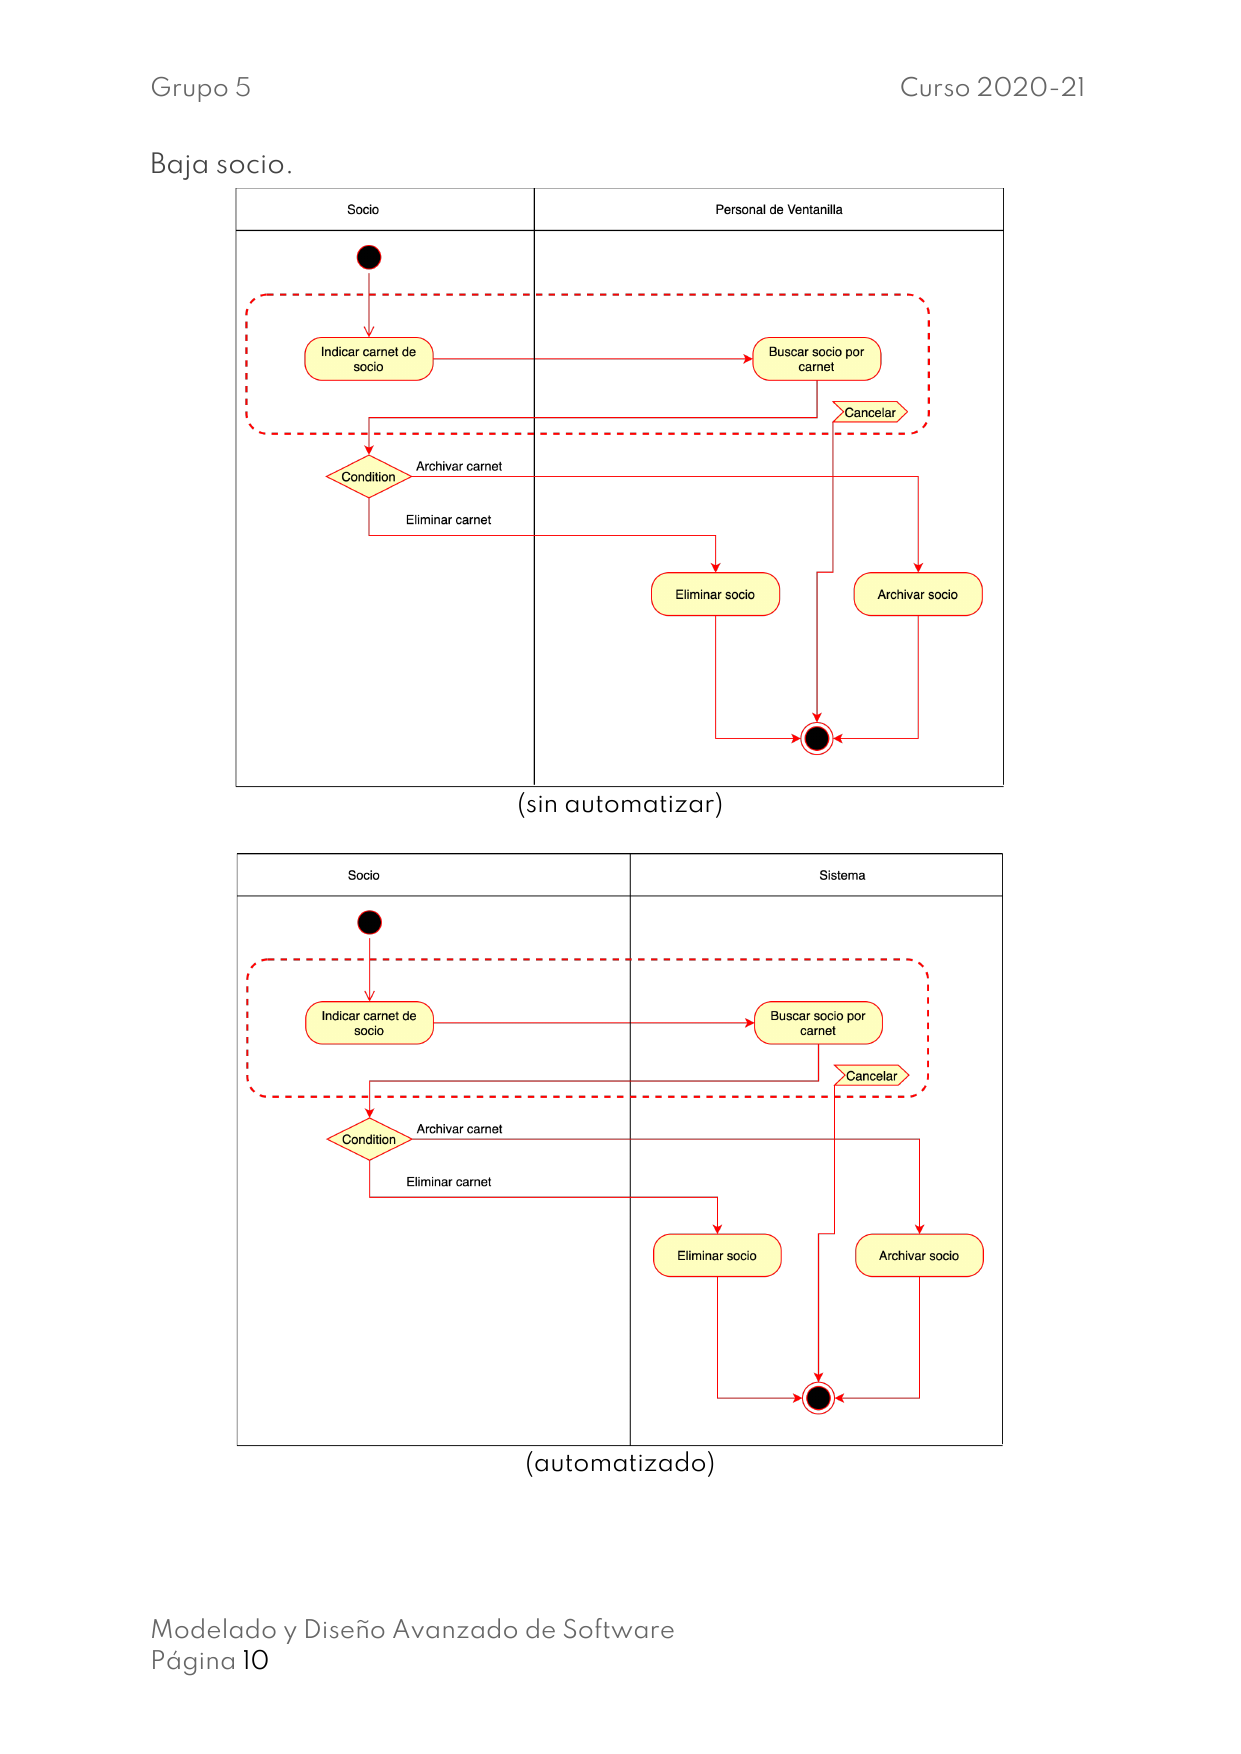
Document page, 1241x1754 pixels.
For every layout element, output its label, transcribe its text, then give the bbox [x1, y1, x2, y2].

text (automatizado) [150, 1450, 1090, 1477]
subtitle Baja socio. [150, 150, 1090, 180]
picture [236, 853, 1004, 1447]
text (sin automatizar) [150, 792, 1090, 819]
picture [235, 188, 1005, 788]
